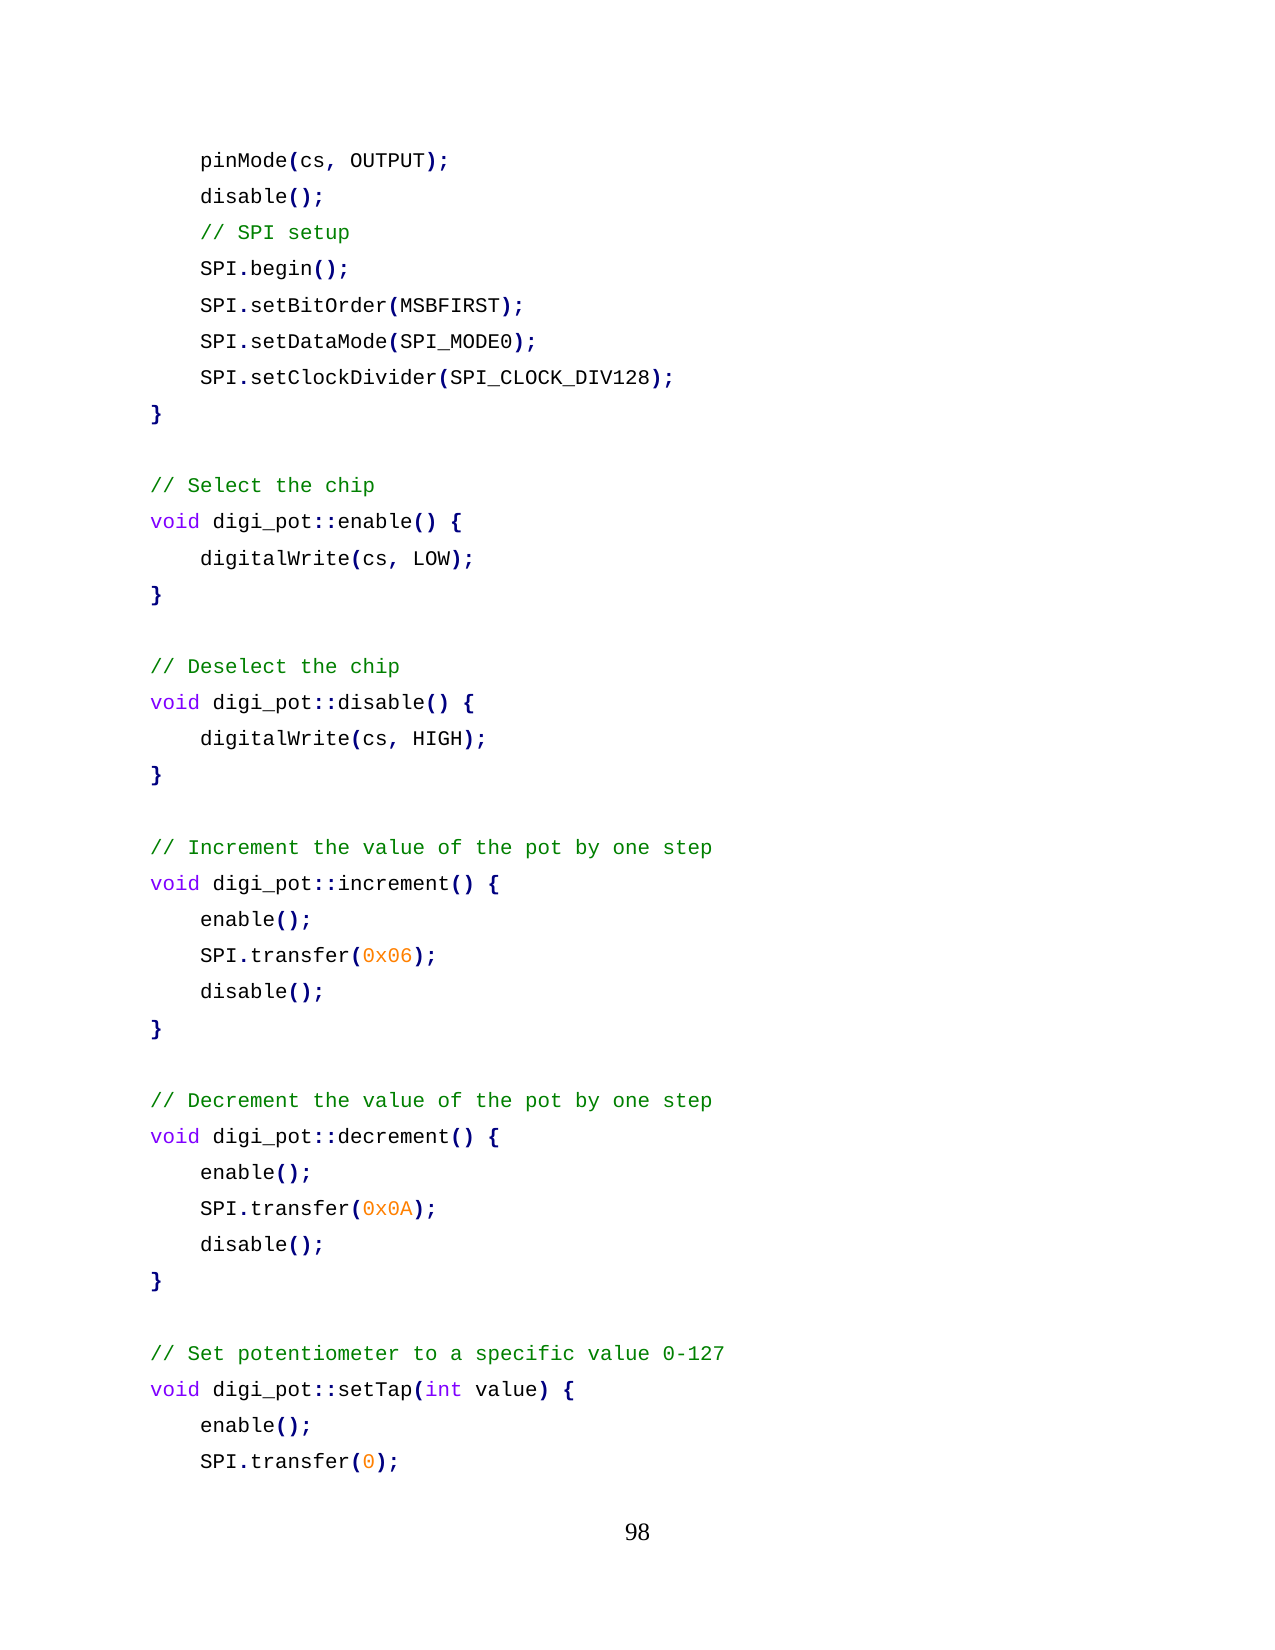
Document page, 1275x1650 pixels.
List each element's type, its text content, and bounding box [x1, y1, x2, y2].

text void digi_pot::decrement() { [150, 1126, 1125, 1149]
text // SPI setup [150, 222, 1125, 246]
text SPI.transfer(0x0A); [150, 1198, 1125, 1222]
text SPI.setClockDivider(SPI_CLOCK_DIV128); [150, 367, 1125, 391]
text enable(); [150, 909, 1125, 933]
text // Set potentiometer to a specific value 0-127 [150, 1343, 1125, 1366]
text } [150, 764, 1125, 788]
text enable(); [150, 1415, 1125, 1439]
text disable(); [150, 1234, 1125, 1258]
text void digi_pot::setTap(int value) { [150, 1379, 1125, 1403]
text void digi_pot::enable() { [150, 511, 1125, 535]
text // Select the chip [150, 475, 1125, 499]
text } [150, 1017, 1125, 1041]
text } [150, 403, 1125, 427]
text SPI.begin(); [150, 258, 1125, 282]
text void digi_pot::increment() { [150, 873, 1125, 897]
text enable(); [150, 1162, 1125, 1186]
text SPI.setBitOrder(MSBFIRST); [150, 294, 1125, 318]
text pinMode(cs, OUTPUT); [150, 150, 1125, 174]
text disable(); [150, 186, 1125, 210]
text } [150, 1271, 1125, 1294]
text SPI.transfer(0); [150, 1451, 1125, 1475]
text SPI.transfer(0x06); [150, 945, 1125, 969]
text void digi_pot::disable() { [150, 692, 1125, 716]
text digitalWrite(cs, HIGH); [150, 728, 1125, 752]
text // Deselect the chip [150, 656, 1125, 680]
text // Increment the value of the pot by one step [150, 837, 1125, 860]
text SPI.setDataMode(SPI_MODE0); [150, 331, 1125, 354]
text } [150, 584, 1125, 607]
text digitalWrite(cs, LOW); [150, 548, 1125, 571]
text disable(); [150, 981, 1125, 1005]
text // Decrement the value of the pot by one step [150, 1090, 1125, 1113]
